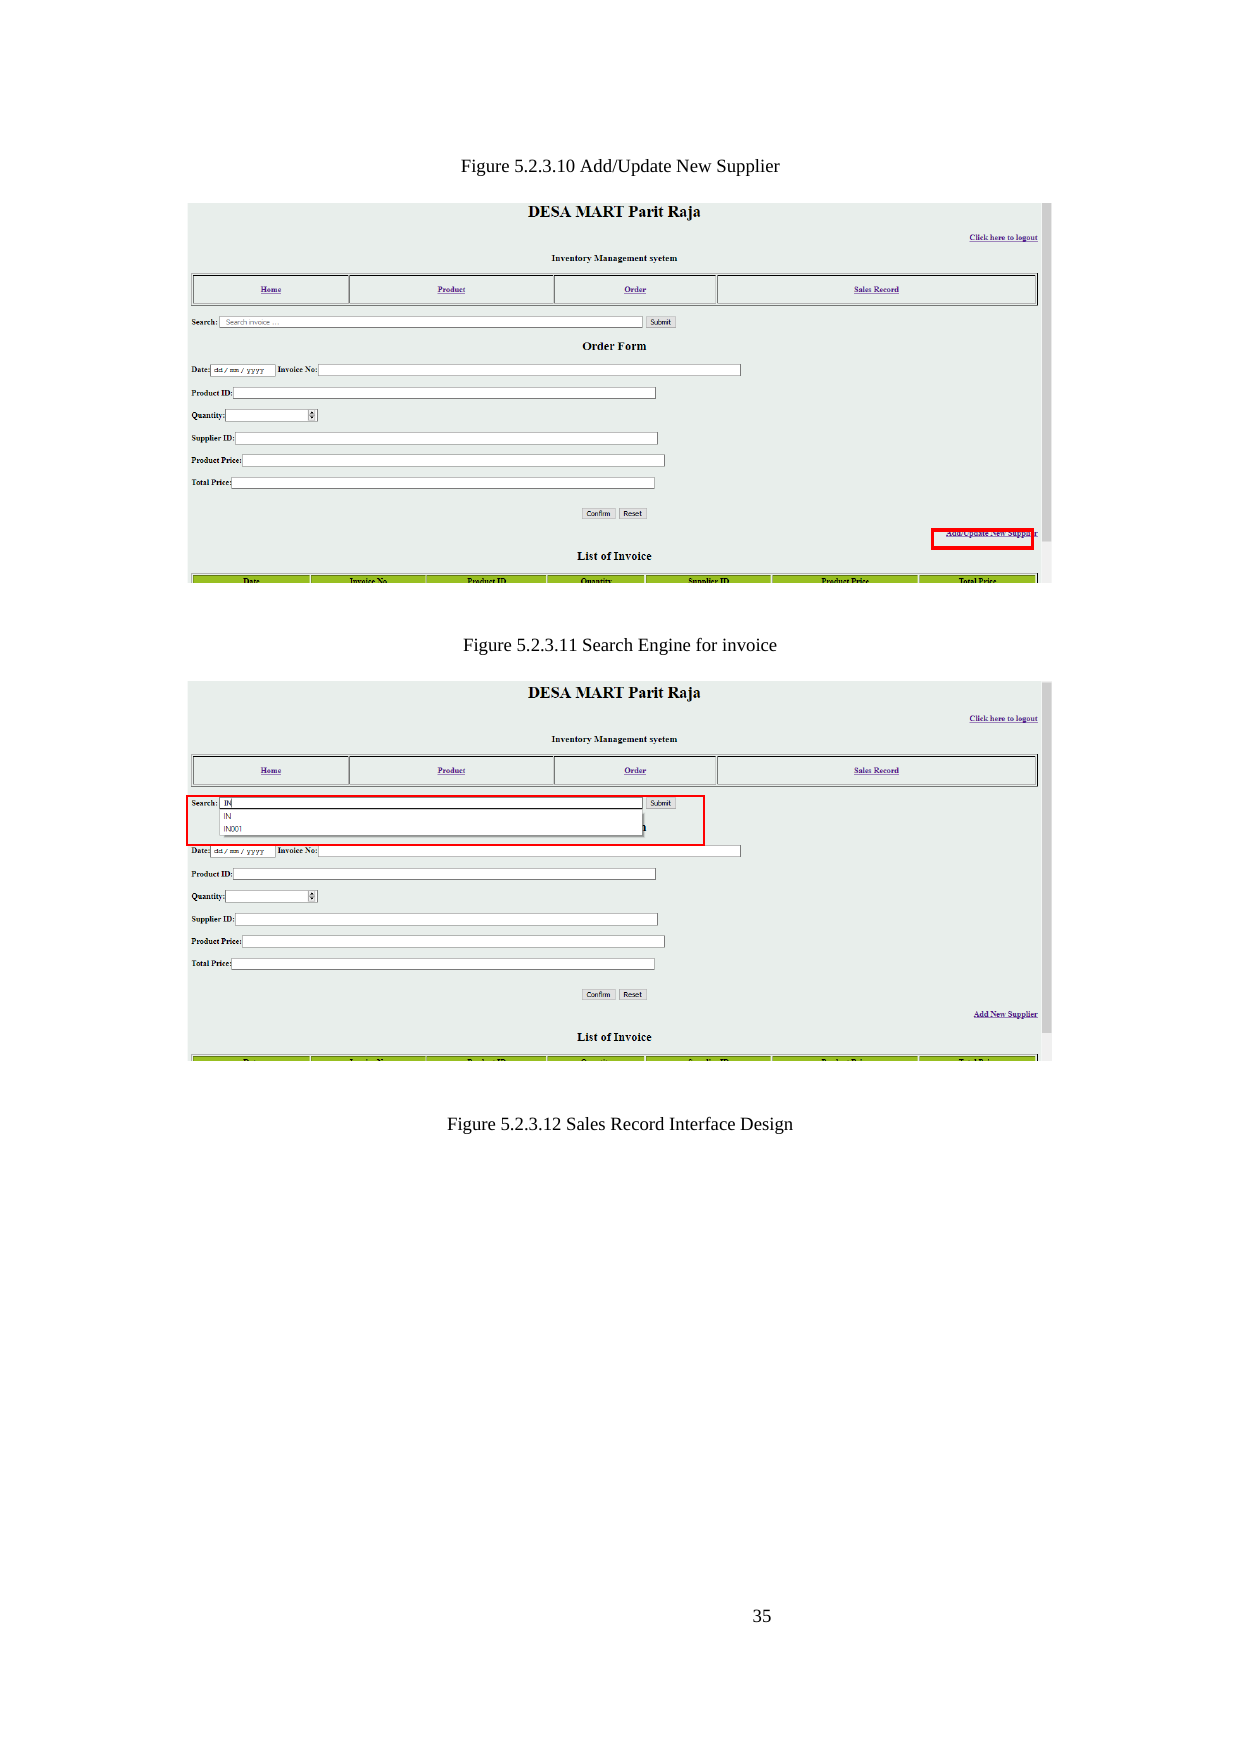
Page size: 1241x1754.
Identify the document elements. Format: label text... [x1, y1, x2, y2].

text Figure 5.2.3.10 Add/Update New Supplier [187, 150, 1053, 182]
picture [187, 203, 1052, 583]
picture [188, 797, 703, 844]
picture [187, 681, 1052, 1061]
text Figure 5.2.3.12 Sales Record Interface Design [187, 1107, 1053, 1139]
text Figure 5.2.3.11 Search Engine for invoice [187, 628, 1053, 661]
